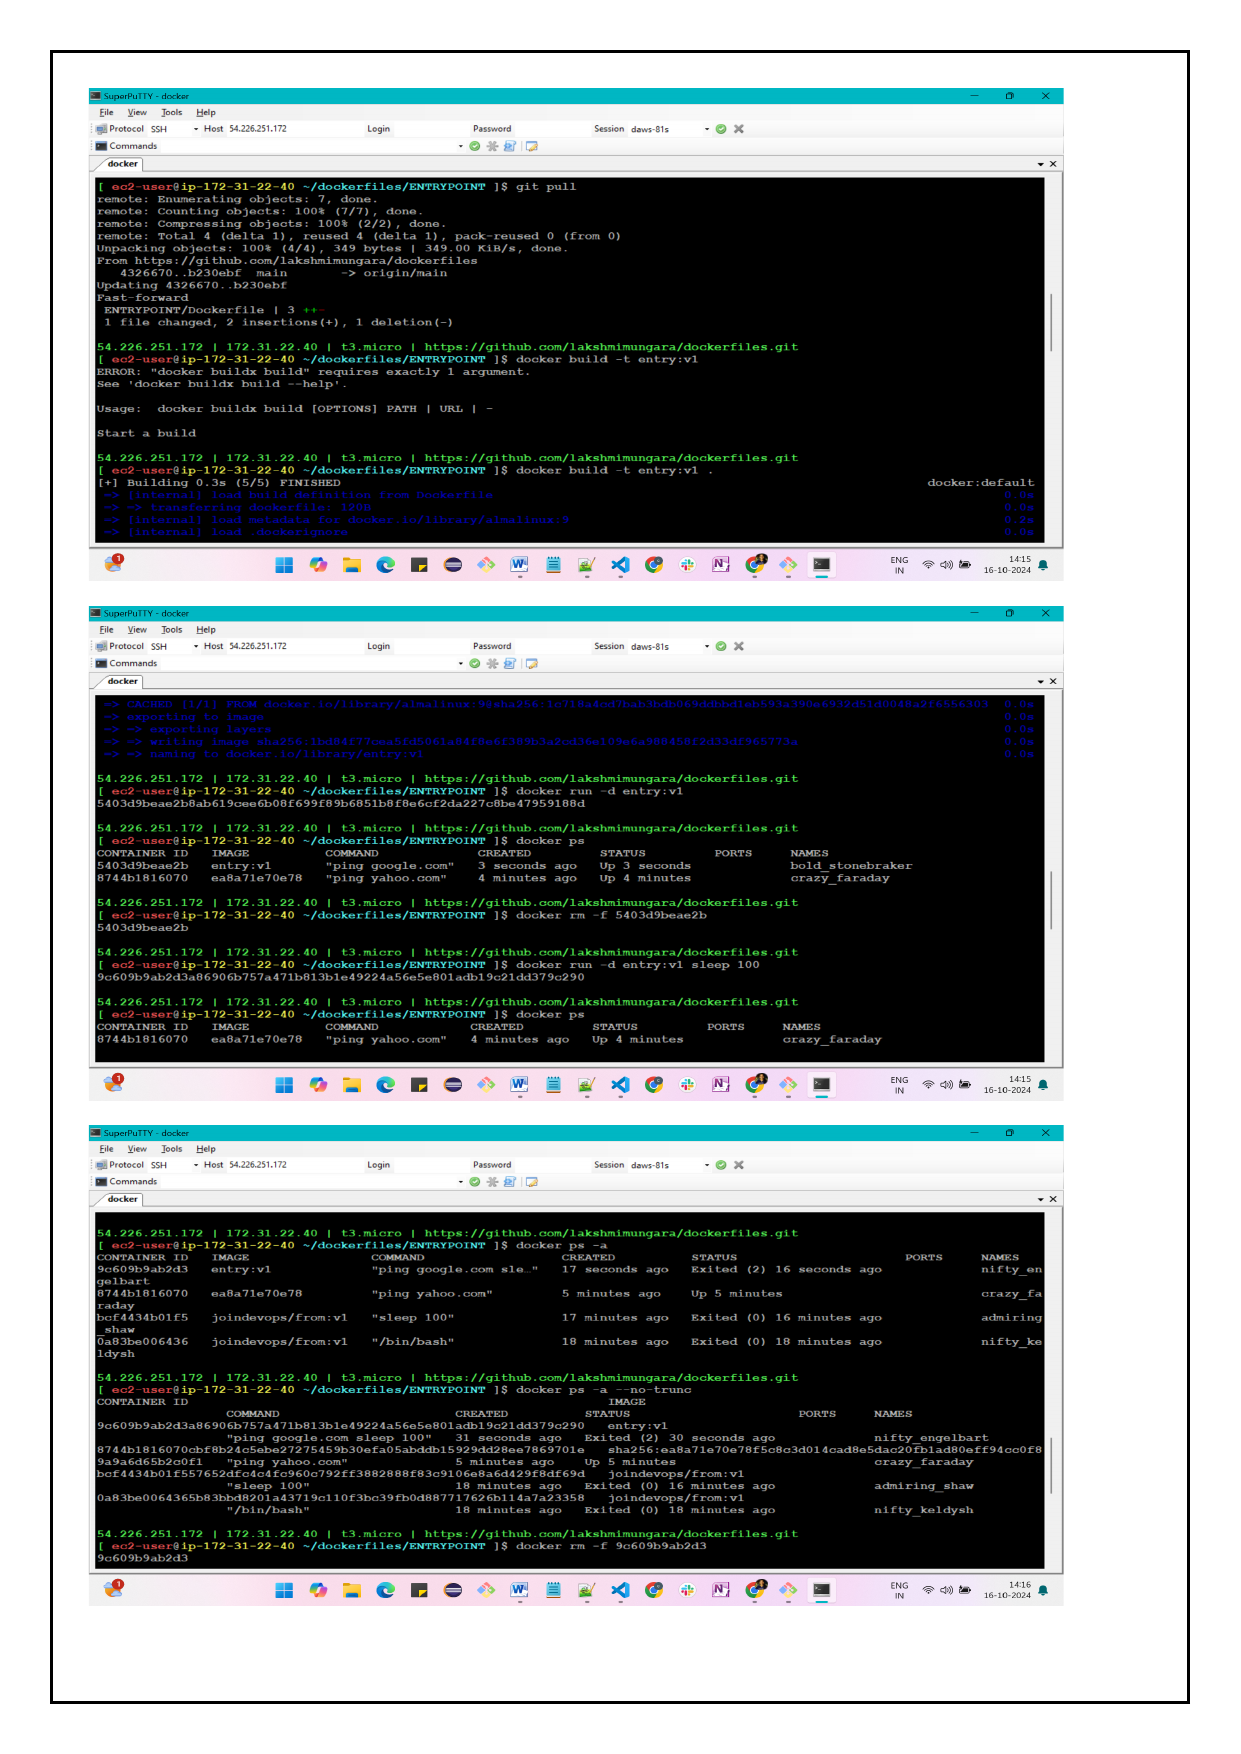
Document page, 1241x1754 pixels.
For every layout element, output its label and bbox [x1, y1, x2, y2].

picture [88, 1125, 1064, 1606]
picture [88, 606, 1064, 1101]
picture [88, 88, 1064, 581]
